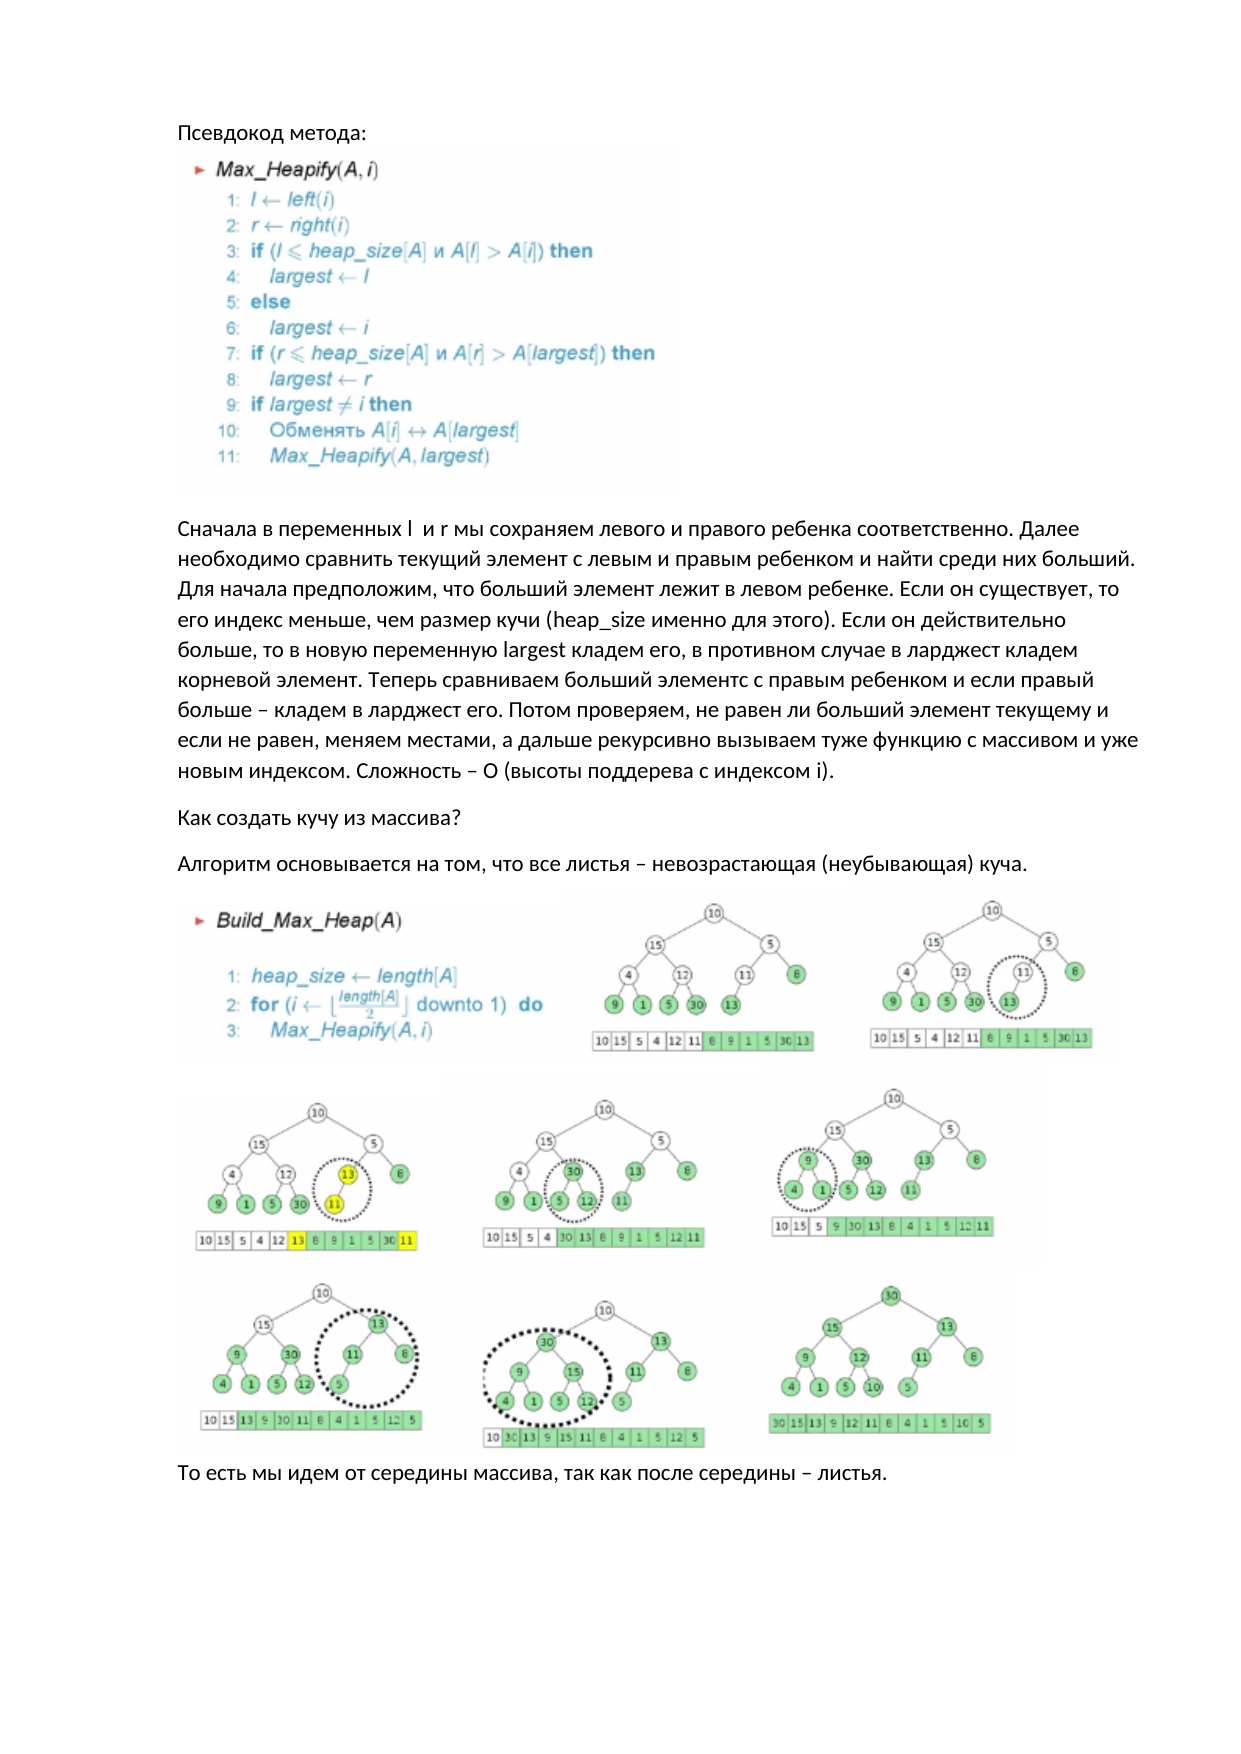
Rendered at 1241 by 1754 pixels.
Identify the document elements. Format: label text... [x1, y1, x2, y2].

text Как создать кучу из массива? [177, 803, 1152, 831]
picture [177, 879, 1120, 1066]
text Сначала в переменных l и r мы сохраняем левого и правого ребенка соответственно. Далее необходимо сравнить текущий элемент с левым и правым ребенком и найти среди них больший. Для начала предположим, что больший элемент лежит в левом ребенке. Если он существует, то его индекс меньше, чем размер кучи (heap_size именно для этого). Если он действительно больше, то в новую переменную largest кладем его, в противном случае в ларджест кладем корневой элемент. Теперь сравниваем больший элементс с правым ребенком и если правый больше – кладем в ларджест его. Потом проверяем, не равен ли больший элемент текущему и если не равен, меняем местами, а дальше рекурсивно вызываем туже функцию с массивом и уже новым индексом. Сложность – О (высоты поддерева с индексом i). [177, 514, 1152, 784]
picture [177, 1067, 1045, 1267]
picture [177, 1268, 1017, 1456]
picture [177, 148, 678, 496]
